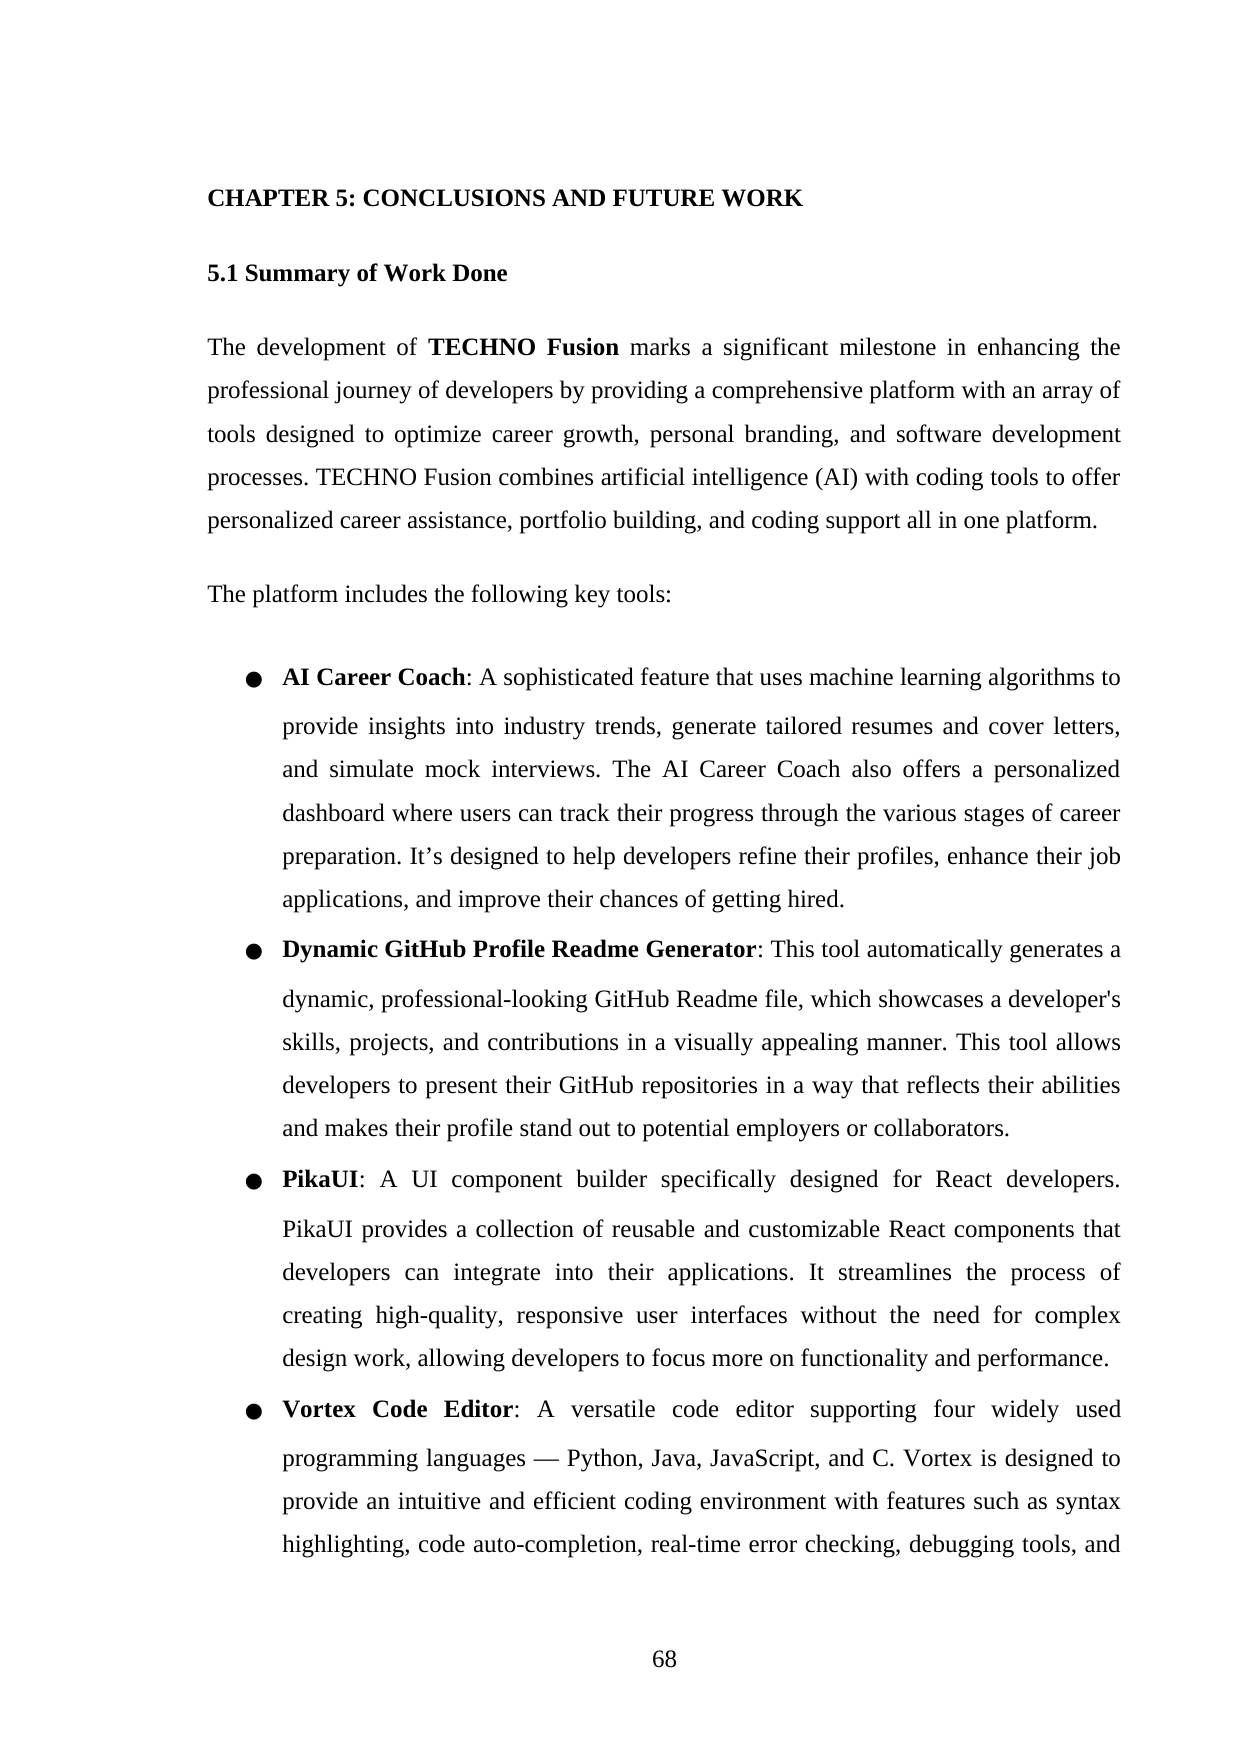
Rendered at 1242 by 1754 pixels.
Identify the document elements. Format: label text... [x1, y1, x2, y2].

text The development of TECHNO Fusion marks a significant milestone in enhancing the professional journey of developers by providing a comprehensive platform with an array of tools designed to optimize career growth, personal branding, and software development processes. TECHNO Fusion combines artificial intelligence (AI) with coding tools to offer personalized career assistance, portfolio building, and coding support all in one platform. [207, 332, 1122, 534]
list PikaUI: A UI component builder specifically designed for React developers. PikaUI provides a collection of reusable and customizable React components that developers can integrate into their applications. It streamlines the process of creating high-quality, responsive user interfaces without the need for complex design work, allowing developers to focus more on functionality and performance. [244, 1157, 1122, 1372]
list Dynamic GitHub Profile Readme Generator: This tool automatically generates a dynamic, professional-looking GitHub Readme file, which showcases a developer's skills, projects, and contributions in a visually appealing manner. This tool allows developers to present their GitHub repositories in a way that reflects their abilities and makes their profile stand out to potential employers or collaborators. [244, 927, 1122, 1142]
text The platform includes the following key tools: [207, 579, 1122, 608]
text 5.1 Summary of Work Done [207, 258, 1122, 286]
list AI Career Coach: A sophisticated feature that uses machine learning algorithms to provide insights into industry trends, generate tailored resumes and cover letters, and simulate mock interviews. The AI Career Coach also offers a personalized dashboard where users can track their progress through the various stages of career preparation. It’s designed to help developers refine their profiles, enhance their job applications, and improve their chances of getting hired. [244, 654, 1122, 913]
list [244, 1386, 1122, 1558]
text CHAPTER 5: CONCLUSIONS AND FUTURE WORK [207, 183, 1122, 212]
